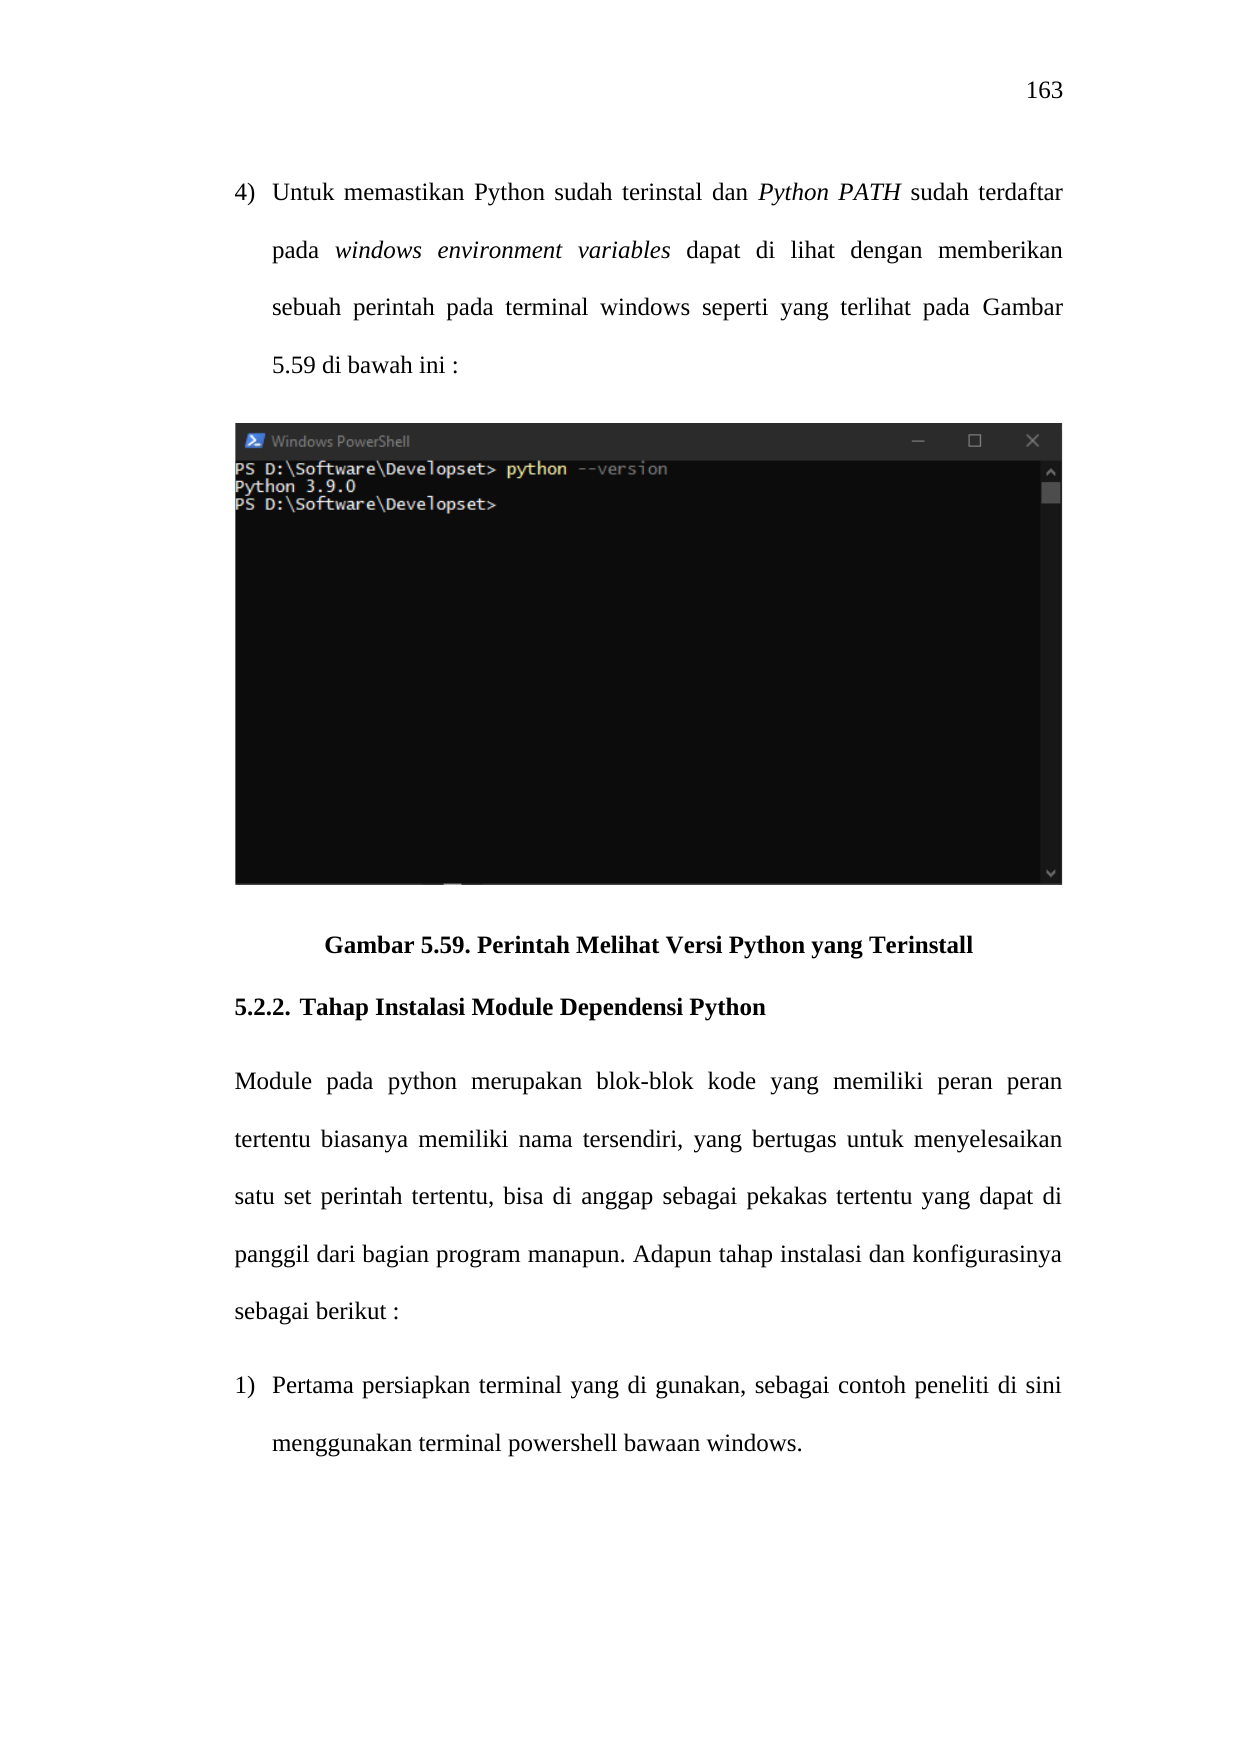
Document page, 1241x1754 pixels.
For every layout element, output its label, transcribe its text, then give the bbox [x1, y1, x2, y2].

text Module pada python merupakan blok-blok kode yang memiliki peran peran tertentu biasanya memiliki nama tersendiri, yang bertugas untuk menyelesaikan satu set perintah tertentu, bisa di anggap sebagai pekakas tertentu yang dapat di panggil dari bagian program manapun. Adapun tahap instalasi dan konfigurasinya sebagai berikut : [234, 1066, 1063, 1325]
subtitle Tahap Instalasi Module Dependensi Python [234, 992, 1063, 1021]
picture [235, 423, 1063, 885]
list Pertama persiapkan terminal yang di gunakan, sebagai contoh peneliti di sini menggunakan terminal powershell bawaan windows. [234, 1370, 1063, 1457]
